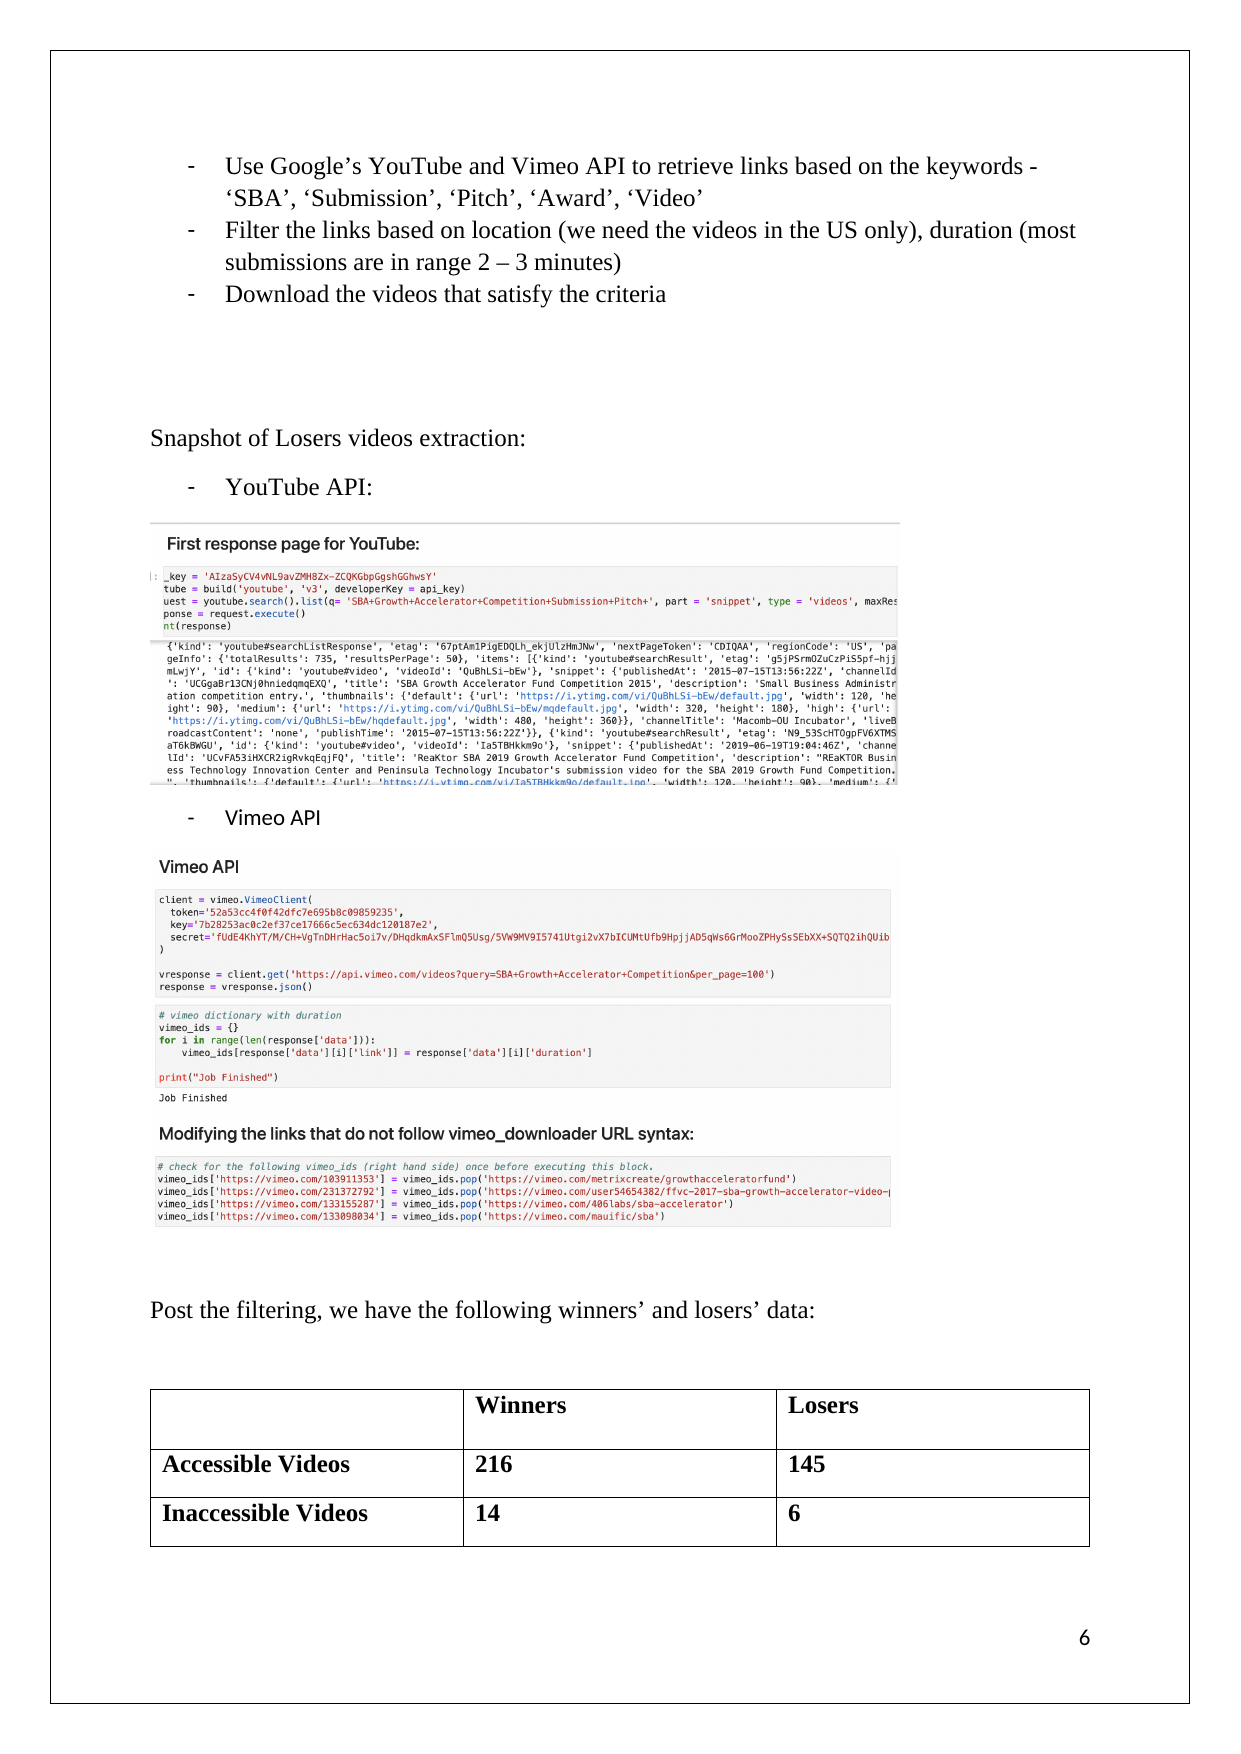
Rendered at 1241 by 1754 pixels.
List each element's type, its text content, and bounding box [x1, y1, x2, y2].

table_header Losers [777, 1390, 1089, 1448]
table_header Winners [464, 1390, 776, 1448]
text Post the filtering, we have the following winners’ and losers’ data: [150, 1295, 1090, 1323]
list YouTube API: [187, 471, 1090, 501]
table_cell 216 [464, 1450, 776, 1497]
picture [150, 850, 901, 1229]
table_header [151, 1390, 463, 1448]
table_cell Inaccessible Videos [151, 1498, 463, 1546]
text Snapshot of Losers videos extraction: [150, 423, 1090, 452]
table_cell 145 [777, 1450, 1089, 1497]
table_cell 6 [777, 1498, 1089, 1546]
list Use Google’s YouTube and Vimeo API to retrieve links based on the keywords - ‘SBA’, ‘Submission’, ‘Pitch’, ‘Award’, ‘Video’ [187, 150, 1090, 212]
list Vimeo API [187, 803, 1090, 831]
table_cell 14 [464, 1498, 776, 1546]
list Filter the links based on location (we need the videos in the US only), duration (most submissions are in range 2 – 3 minutes) [187, 214, 1090, 276]
picture [150, 520, 901, 785]
table_cell Accessible Videos [151, 1450, 463, 1497]
list Download the videos that satisfy the criteria [187, 278, 1090, 308]
